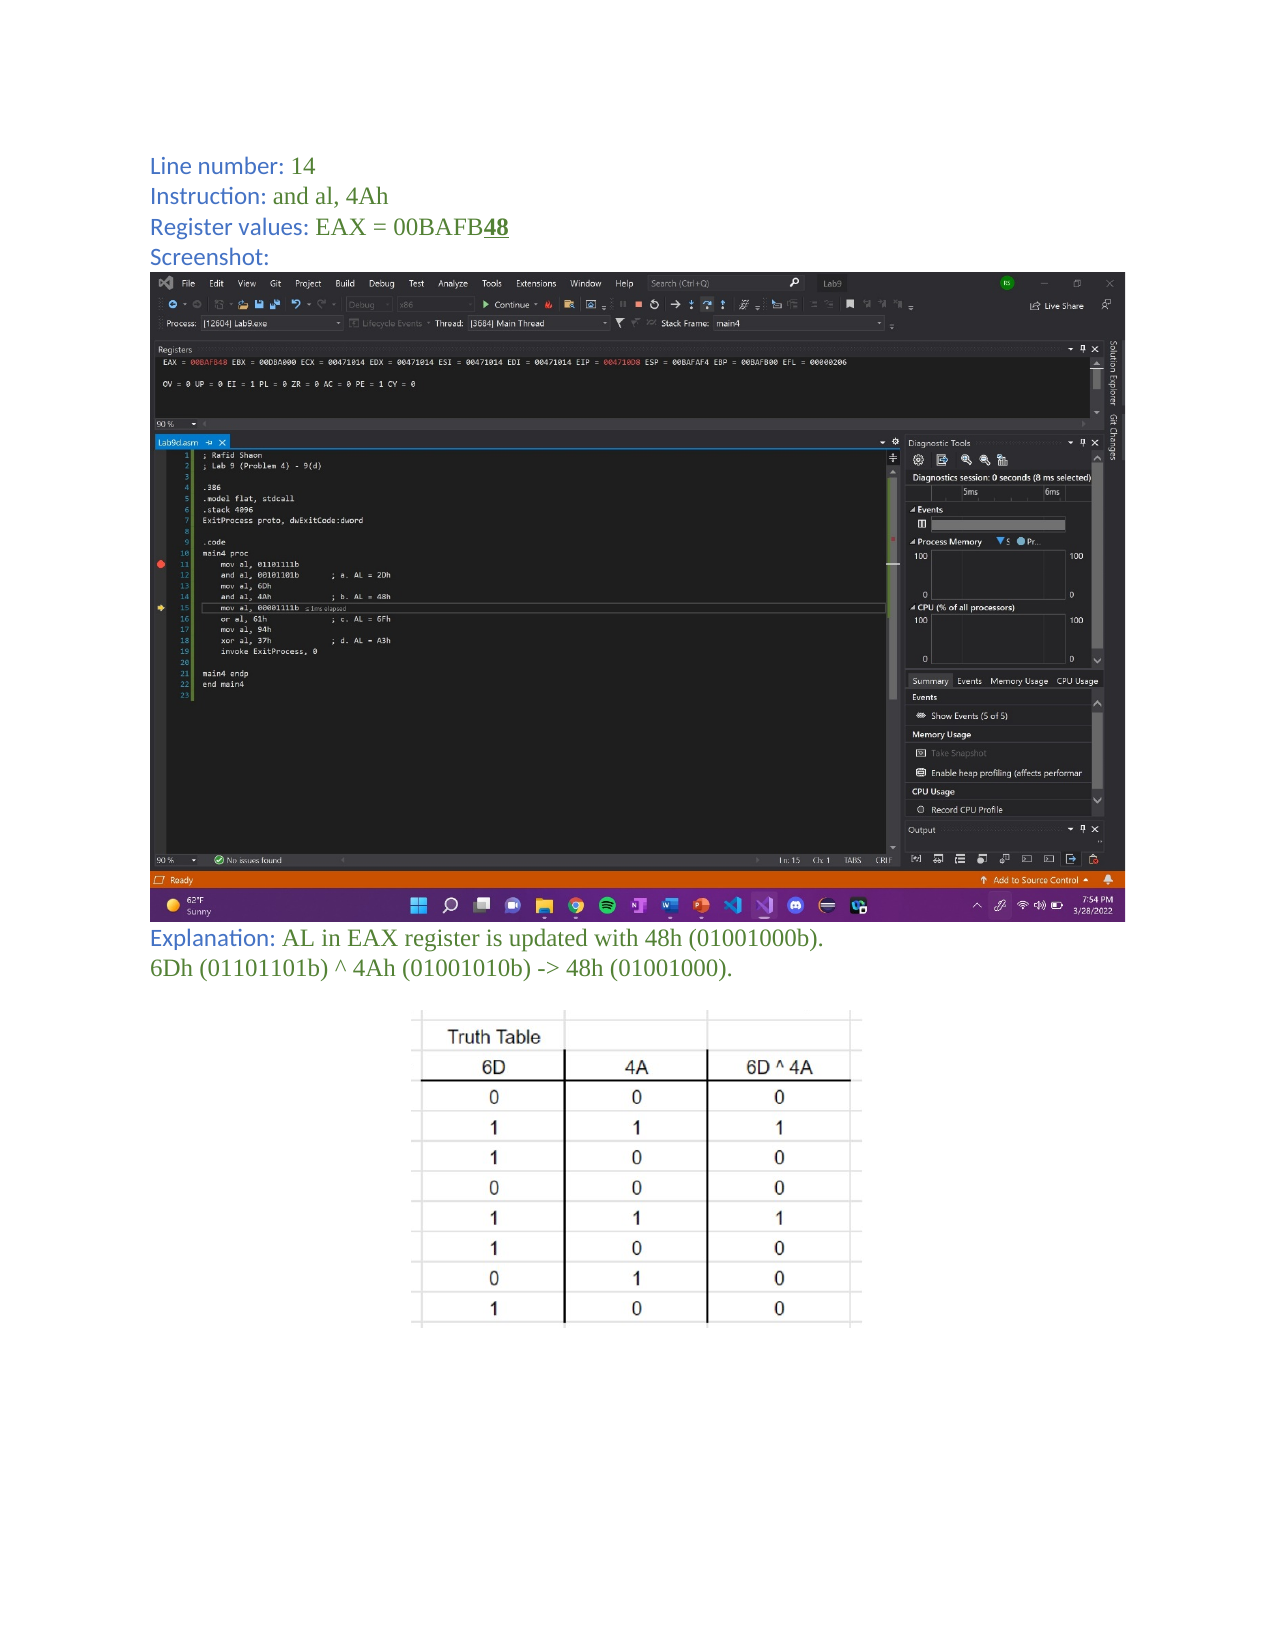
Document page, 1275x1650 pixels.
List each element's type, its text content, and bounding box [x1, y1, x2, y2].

picture [411, 1010, 864, 1328]
text Instruction: and al, 4Ah [150, 181, 1125, 211]
text 6Dh (01101101b) ^ 4Ah (01001010b) -> 48h (01001000). [150, 953, 1125, 981]
text Explanation: AL in EAX register is updated with 48h (01001000b). [150, 922, 1125, 953]
text Line number: 14 [150, 150, 1125, 181]
picture [150, 272, 1125, 922]
text Screenshot: [150, 242, 1125, 272]
text Register values: EAX = 00BAFB48 [150, 211, 1125, 242]
